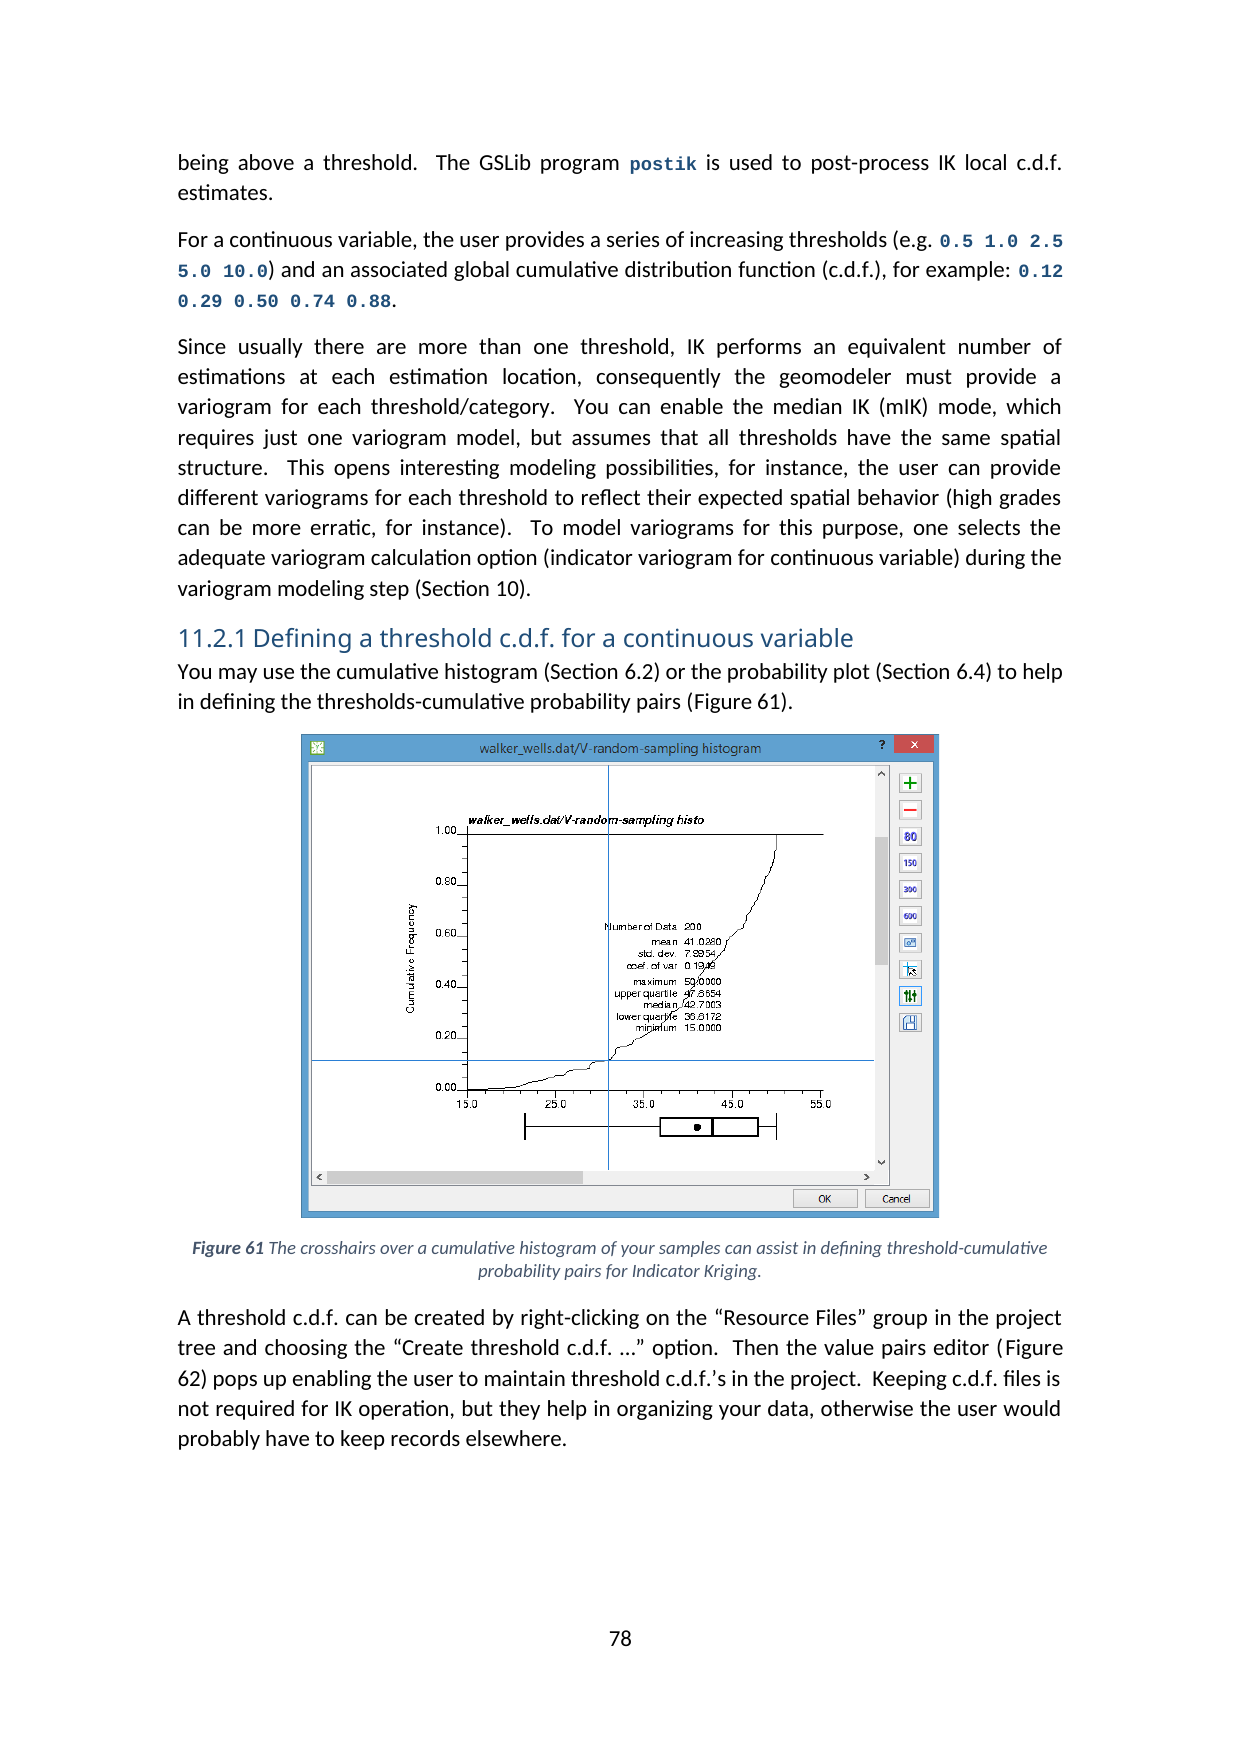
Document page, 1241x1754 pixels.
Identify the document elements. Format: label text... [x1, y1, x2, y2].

text Since usually there are more than one threshold, IK performs an equivalent number of estimations at each estimation location, consequently the geomodeler must provide a variogram for each threshold/category. You can enable the median IK (mIK) mode, which requires just one variogram model, but assumes that all thresholds have the same spatial structure. This opens interesting modeling possibilities, for instance, the user can provide different variograms for each threshold to reflect their expected spatial behavior (high grades can be more erratic, for instance). To model variograms for this purpose, one selects the adequate variogram calculation option (indicator variogram for continuous variable) during the variogram modeling step (Section 10). [177, 332, 1063, 602]
text You may use the cumulative histogram (Section 6.2) or the probability plot (Section 6.4) to help in defining the thresholds-cumulative probability pairs (Figure 58). [177, 657, 1063, 716]
text For a continuous variable, the user provides a series of increasing thresholds (e.g. 0.5 1.0 2.5 5.0 10.0) and an associated global cumulative distribution function (c.d.f.), for example: 0.12 0.29 0.50 0.74 0.88. [177, 225, 1063, 313]
text Figure 61 The crosshairs over a cumulative histogram of your samples can assist in defining threshold-cumulative probability pairs for Indicator Kriging. [177, 1237, 1063, 1282]
picture [301, 734, 940, 1218]
subtitle Defining a threshold c.d.f. for a continuous variable [177, 621, 1063, 654]
text A threshold c.d.f. can be created by right-clicking on the “Resource Files” group in the project tree and choosing the “Create threshold c.d.f. …” option. Then the value pairs editor (Figure 59) pops up enabling the user to maintain threshold c.d.f.’s in the project. Keeping c.d.f. files is not required for IK operation, but they help in organizing your data, otherwise the user would probably have to keep records elsewhere. [177, 1303, 1063, 1452]
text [177, 148, 1063, 206]
